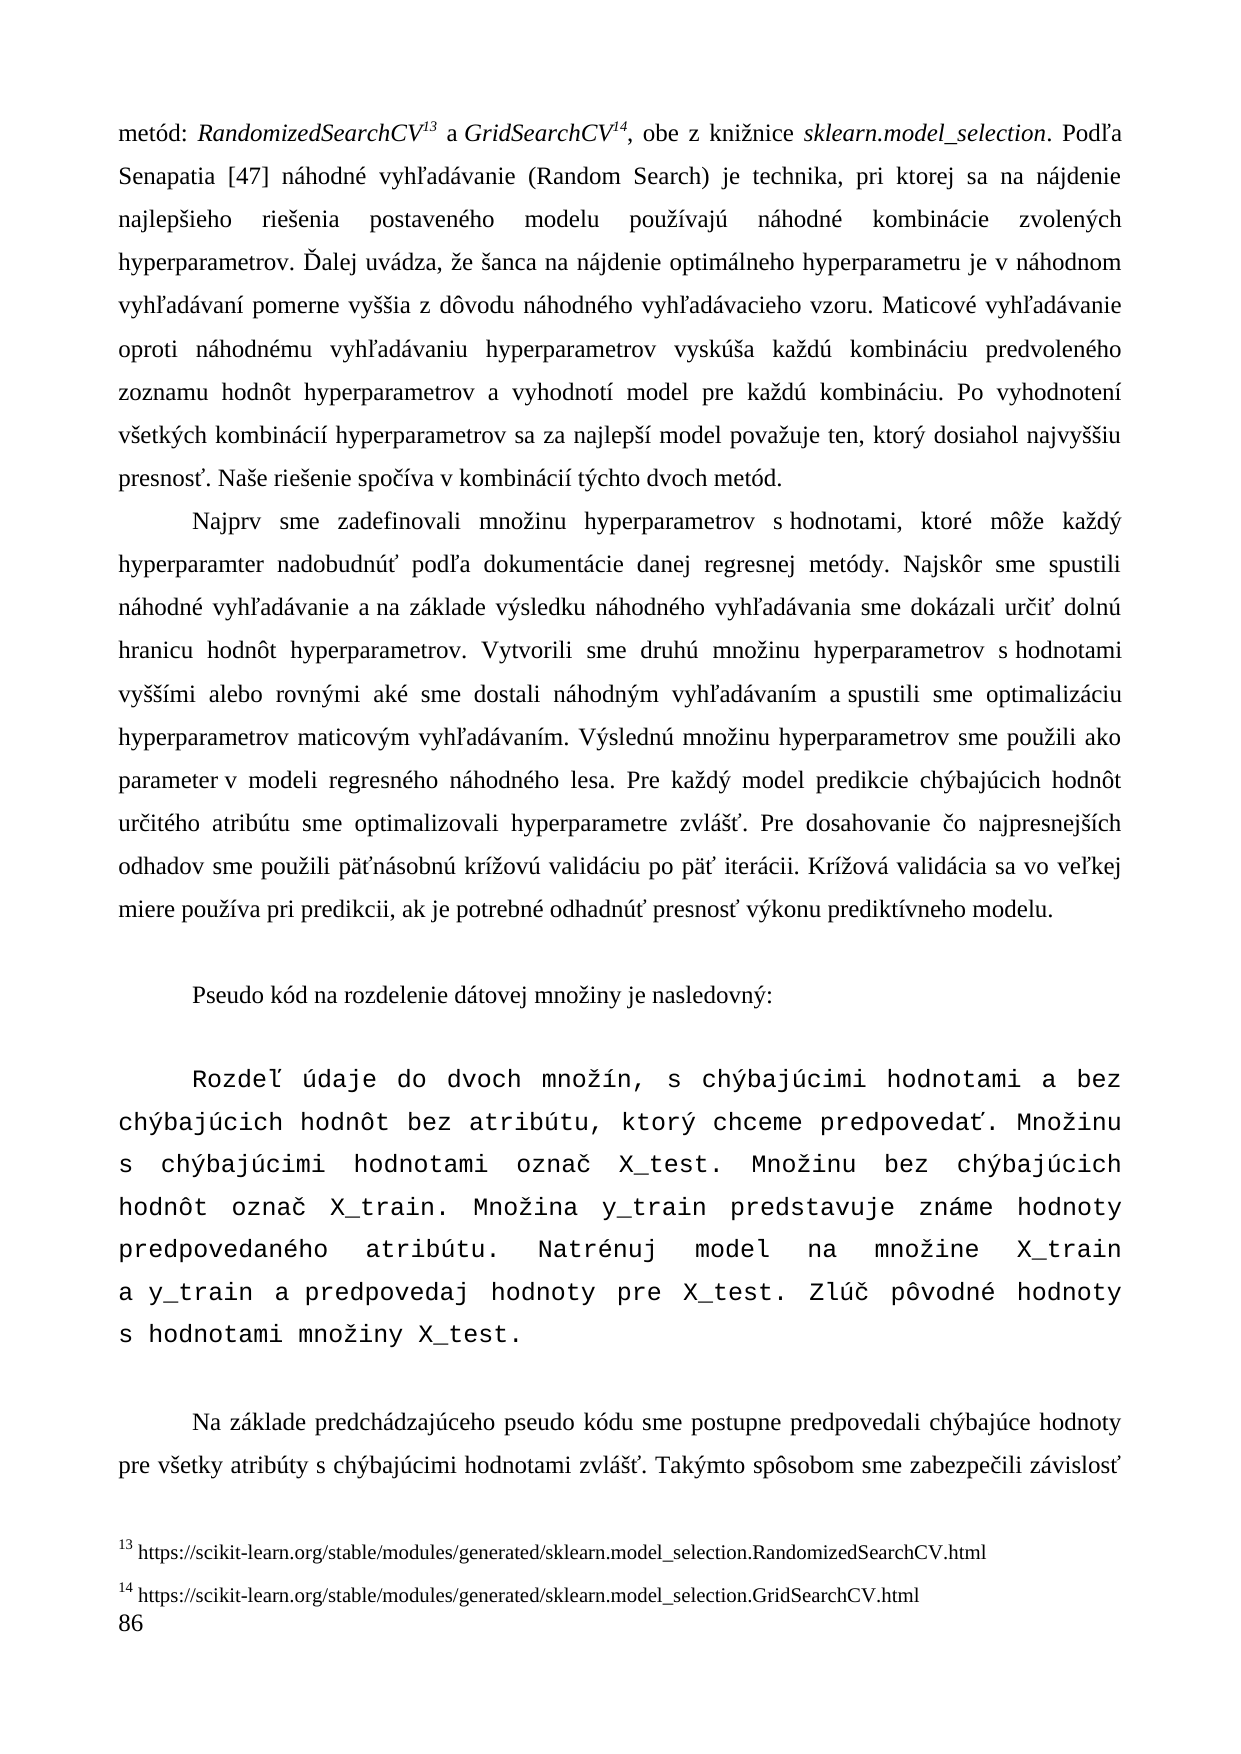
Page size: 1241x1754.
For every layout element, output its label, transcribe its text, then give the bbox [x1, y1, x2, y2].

text Najprv sme zadefinovali množinu hyperparametrov s hodnotami, ktoré môže každý hyperparamter nadobudnúť podľa dokumentácie danej regresnej metódy. Najskôr sme spustili náhodné vyhľadávanie a na základe výsledku náhodného vyhľadávania sme dokázali určiť dolnú hranicu hodnôt hyperparametrov. Vytvorili sme druhú množinu hyperparametrov s hodnotami vyššími alebo rovnými aké sme dostali náhodným vyhľadávaním a spustili sme optimalizáciu hyperparametrov maticovým vyhľadávaním. Výslednú množinu hyperparametrov sme použili ako parameter v modeli regresného náhodného lesa. Pre každý model predikcie chýbajúcich hodnôt určitého atribútu sme optimalizovali hyperparametre zvlášť. Pre dosahovanie čo najpresnejších odhadov sme použili päťnásobnú krížovú validáciu po päť iterácii. Krížová validácia sa vo veľkej miere používa pri predikcii, ak je potrebné odhadnúť presnosť výkonu prediktívneho modelu. [118, 506, 1122, 923]
text Pseudo kód na rozdelenie dátovej množiny je nasledovný: [118, 981, 1122, 1009]
text Rozdeľ údaje do dvoch množín, s chýbajúcimi hodnotami a bez chýbajúcich hodnôt bez atribútu, ktorý chceme predpovedať. Množinu s chýbajúcimi hodnotami označ X_test. Množinu bez chýbajúcich hodnôt označ X_train. Množina y_train predstavuje známe hodnoty predpovedaného atribútu. Natrénuj model na množine X_train a y_train a predpovedaj hodnoty pre X_test. Zlúč pôvodné hodnoty s hodnotami množiny X_test. [118, 1067, 1122, 1350]
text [118, 118, 1122, 492]
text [118, 1407, 1122, 1479]
